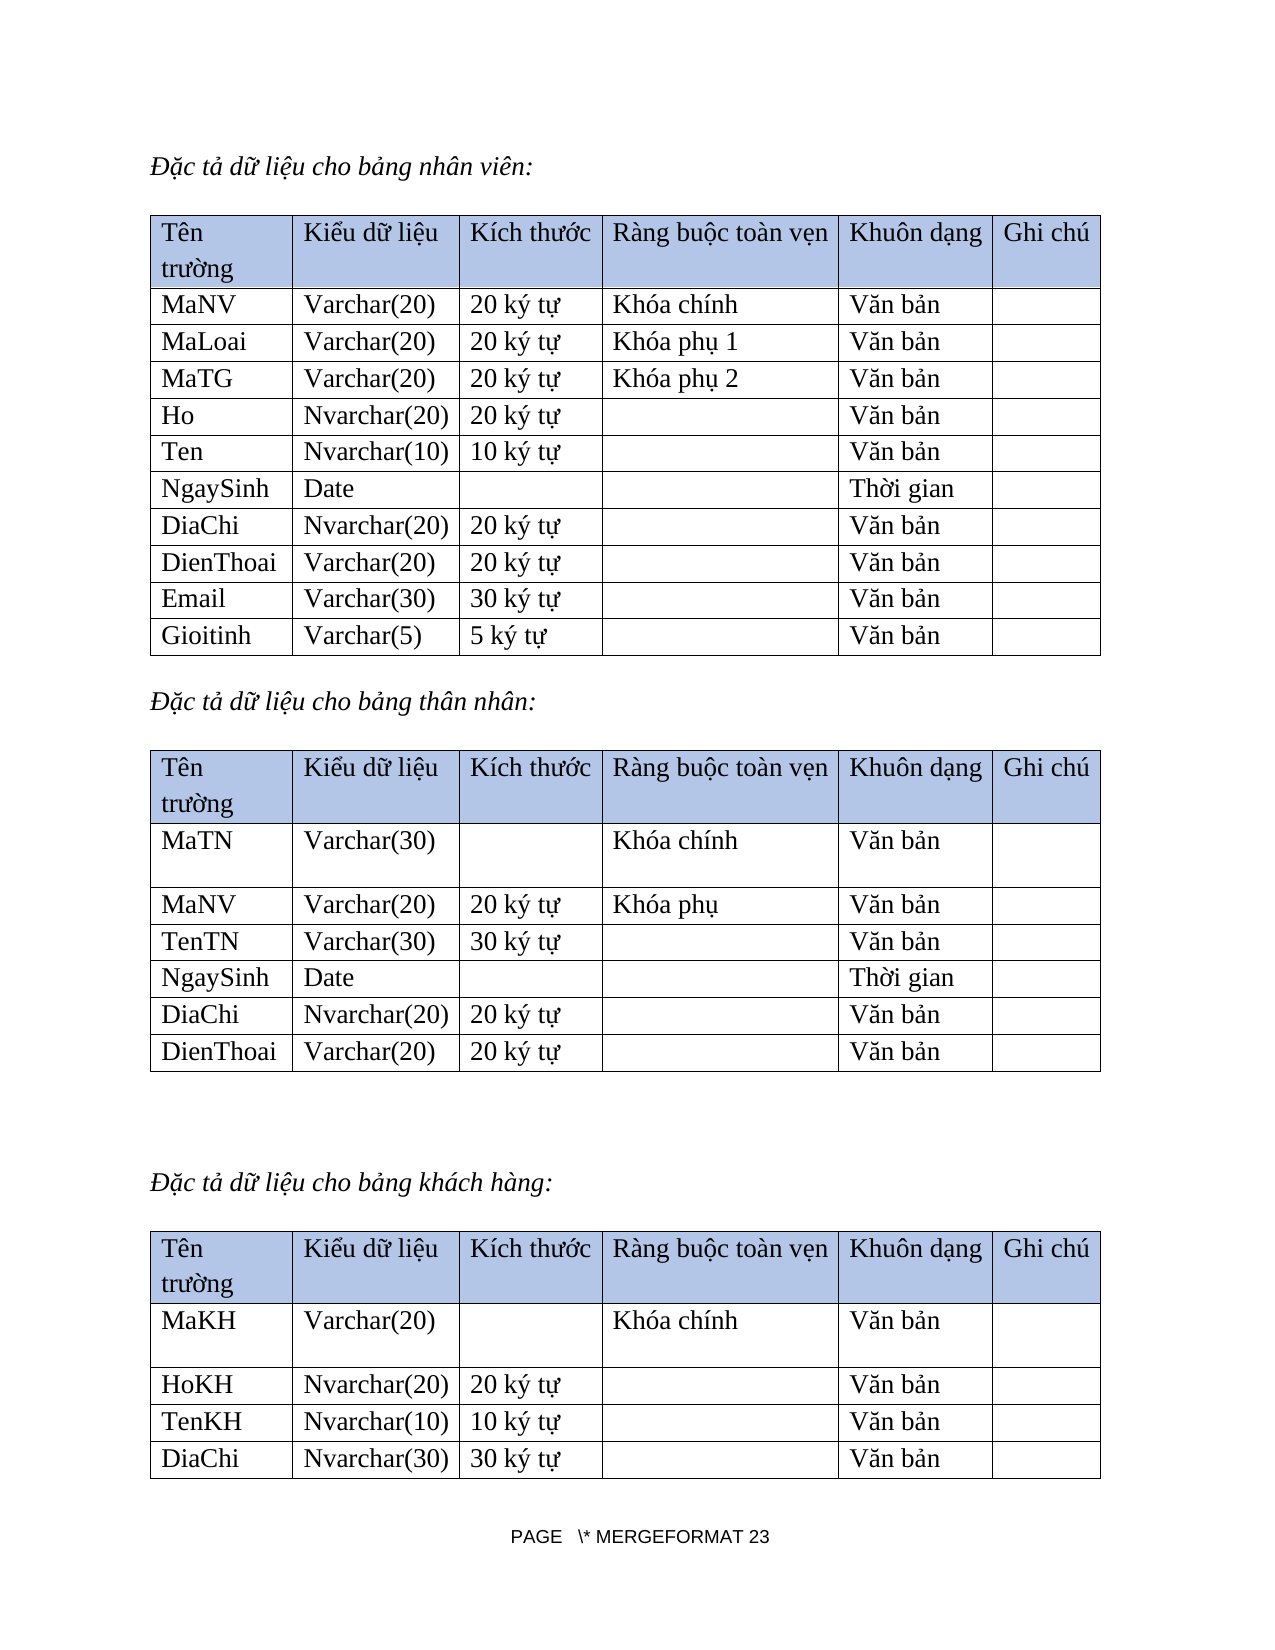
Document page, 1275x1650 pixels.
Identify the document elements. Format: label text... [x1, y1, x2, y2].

table_cell [993, 925, 1100, 960]
table_cell 20 ký tự [460, 399, 602, 434]
table_header Ghi chú [993, 751, 1100, 823]
table_cell 20 ký tự [460, 1035, 602, 1071]
table_cell NgaySinh [151, 472, 292, 508]
table_cell Email [151, 583, 292, 618]
table_cell 20 ký tự [460, 289, 602, 324]
table_cell [993, 1405, 1100, 1441]
table_cell Văn bản [839, 824, 992, 887]
table_header Kiểu dữ liệu [293, 216, 459, 287]
table_cell Khóa chính [603, 289, 838, 324]
table_cell Văn bản [839, 998, 992, 1034]
table_cell Nvarchar(20) [293, 1368, 459, 1404]
table_cell MaKH [151, 1304, 292, 1367]
table_cell MaTN [151, 824, 292, 887]
table_header Khuôn dạng [839, 751, 992, 823]
table_cell 20 ký tự [460, 998, 602, 1034]
table_cell HoKH [151, 1368, 292, 1404]
table_cell [460, 824, 602, 887]
text Đặc tả dữ liệu cho bảng thân nhân: [150, 685, 1125, 716]
table_cell DiaChi [151, 998, 292, 1034]
table_cell TenTN [151, 925, 292, 960]
table_cell Varchar(30) [293, 824, 459, 887]
table_cell [993, 961, 1100, 997]
table_cell Nvarchar(20) [293, 509, 459, 545]
table_cell Khóa phụ 2 [603, 362, 838, 398]
table_header Ràng buộc toàn vẹn [603, 1232, 838, 1303]
table_header Kiểu dữ liệu [293, 751, 459, 823]
table_cell Khóa chính [603, 1304, 838, 1367]
table_cell DienThoai [151, 1035, 292, 1071]
table_cell [603, 619, 838, 655]
table_cell Khóa chính [603, 824, 838, 887]
table_cell Văn bản [839, 619, 992, 655]
table_cell Văn bản [839, 362, 992, 398]
table_cell [993, 325, 1100, 361]
table_cell Văn bản [839, 888, 992, 923]
table_cell Thời gian [839, 961, 992, 997]
table_cell Văn bản [839, 289, 992, 324]
table_cell Varchar(20) [293, 546, 459, 582]
table_cell Date [293, 472, 459, 508]
text Đặc tả dữ liệu cho bảng nhân viên: [150, 150, 1125, 181]
table_cell Nvarchar(30) [293, 1442, 459, 1477]
table_cell [993, 362, 1100, 398]
table_cell [603, 583, 838, 618]
table_cell Khóa phụ [603, 888, 838, 923]
table_cell 20 ký tự [460, 325, 602, 361]
table_cell [460, 961, 602, 997]
table_cell Văn bản [839, 546, 992, 582]
table_cell DiaChi [151, 509, 292, 545]
table_cell 20 ký tự [460, 1368, 602, 1404]
table_cell [460, 472, 602, 508]
table_cell [993, 436, 1100, 471]
table_cell NgaySinh [151, 961, 292, 997]
table_cell Nvarchar(20) [293, 998, 459, 1034]
table_cell 30 ký tự [460, 925, 602, 960]
table_cell [603, 546, 838, 582]
table_cell Văn bản [839, 399, 992, 434]
table_cell [993, 1035, 1100, 1071]
table_cell [603, 399, 838, 434]
table_cell Văn bản [839, 1368, 992, 1404]
table_cell Varchar(30) [293, 925, 459, 960]
text Đặc tả dữ liệu cho bảng khách hàng: [150, 1166, 1125, 1197]
table_cell [993, 1442, 1100, 1477]
table_cell Văn bản [839, 925, 992, 960]
table_header Tên trường [151, 751, 292, 823]
table_cell [603, 472, 838, 508]
table_cell [993, 583, 1100, 618]
table_cell Ten [151, 436, 292, 471]
table_cell Văn bản [839, 325, 992, 361]
table_cell [993, 509, 1100, 545]
table_cell [460, 1304, 602, 1367]
table_cell Date [293, 961, 459, 997]
table_cell 5 ký tự [460, 619, 602, 655]
table_cell Nvarchar(10) [293, 1405, 459, 1441]
table_cell MaLoai [151, 325, 292, 361]
table_cell 20 ký tự [460, 888, 602, 923]
table_cell Ho [151, 399, 292, 434]
table_cell Varchar(30) [293, 583, 459, 618]
table_cell DienThoai [151, 546, 292, 582]
table_cell 10 ký tự [460, 1405, 602, 1441]
table_header Ràng buộc toàn vẹn [603, 216, 838, 287]
table_cell [603, 1368, 838, 1404]
table_cell [993, 1368, 1100, 1404]
table_cell [603, 1035, 838, 1071]
table_cell [993, 998, 1100, 1034]
table_cell Văn bản [839, 436, 992, 471]
table_cell MaTG [151, 362, 292, 398]
table_header Ghi chú [993, 1232, 1100, 1303]
table_cell Khóa phụ 1 [603, 325, 838, 361]
table_header Kích thước [460, 751, 602, 823]
table_cell [603, 1405, 838, 1441]
table_cell Văn bản [839, 1442, 992, 1477]
table_header Ghi chú [993, 216, 1100, 287]
table_cell [993, 472, 1100, 508]
table_cell [603, 925, 838, 960]
table_header Tên trường [151, 1232, 292, 1303]
table_header Kích thước [460, 1232, 602, 1303]
table_header Tên trường [151, 216, 292, 287]
table_header Ràng buộc toàn vẹn [603, 751, 838, 823]
table_cell Gioitinh [151, 619, 292, 655]
table_cell Varchar(20) [293, 888, 459, 923]
table_cell Văn bản [839, 1304, 992, 1367]
table_cell [993, 619, 1100, 655]
table_cell Thời gian [839, 472, 992, 508]
table_cell Văn bản [839, 1035, 992, 1071]
table_cell Văn bản [839, 1405, 992, 1441]
table_cell Varchar(20) [293, 1304, 459, 1367]
table_header Khuôn dạng [839, 216, 992, 287]
table_cell MaNV [151, 289, 292, 324]
table_header Kiểu dữ liệu [293, 1232, 459, 1303]
table_cell 10 ký tự [460, 436, 602, 471]
table_cell DiaChi [151, 1442, 292, 1477]
table_cell Văn bản [839, 583, 992, 618]
table_cell [993, 399, 1100, 434]
table_cell [603, 436, 838, 471]
table_cell [603, 1442, 838, 1477]
table_cell Varchar(20) [293, 362, 459, 398]
table_cell Nvarchar(20) [293, 399, 459, 434]
table_cell 30 ký tự [460, 1442, 602, 1477]
table_cell [993, 546, 1100, 582]
table_header Khuôn dạng [839, 1232, 992, 1303]
table_header Kích thước [460, 216, 602, 287]
table_cell [993, 289, 1100, 324]
table_cell MaNV [151, 888, 292, 923]
table_cell Varchar(20) [293, 1035, 459, 1071]
table_cell 30 ký tự [460, 583, 602, 618]
table_cell Varchar(20) [293, 325, 459, 361]
table_cell [603, 509, 838, 545]
table_cell Varchar(5) [293, 619, 459, 655]
table_cell Varchar(20) [293, 289, 459, 324]
table_cell 20 ký tự [460, 362, 602, 398]
table_cell Nvarchar(10) [293, 436, 459, 471]
table_cell 20 ký tự [460, 546, 602, 582]
table_cell [993, 1304, 1100, 1367]
table_cell [603, 998, 838, 1034]
table_cell [993, 824, 1100, 887]
table_cell 20 ký tự [460, 509, 602, 545]
table_cell [603, 961, 838, 997]
table_cell Văn bản [839, 509, 992, 545]
table_cell [993, 888, 1100, 923]
table_cell TenKH [151, 1405, 292, 1441]
